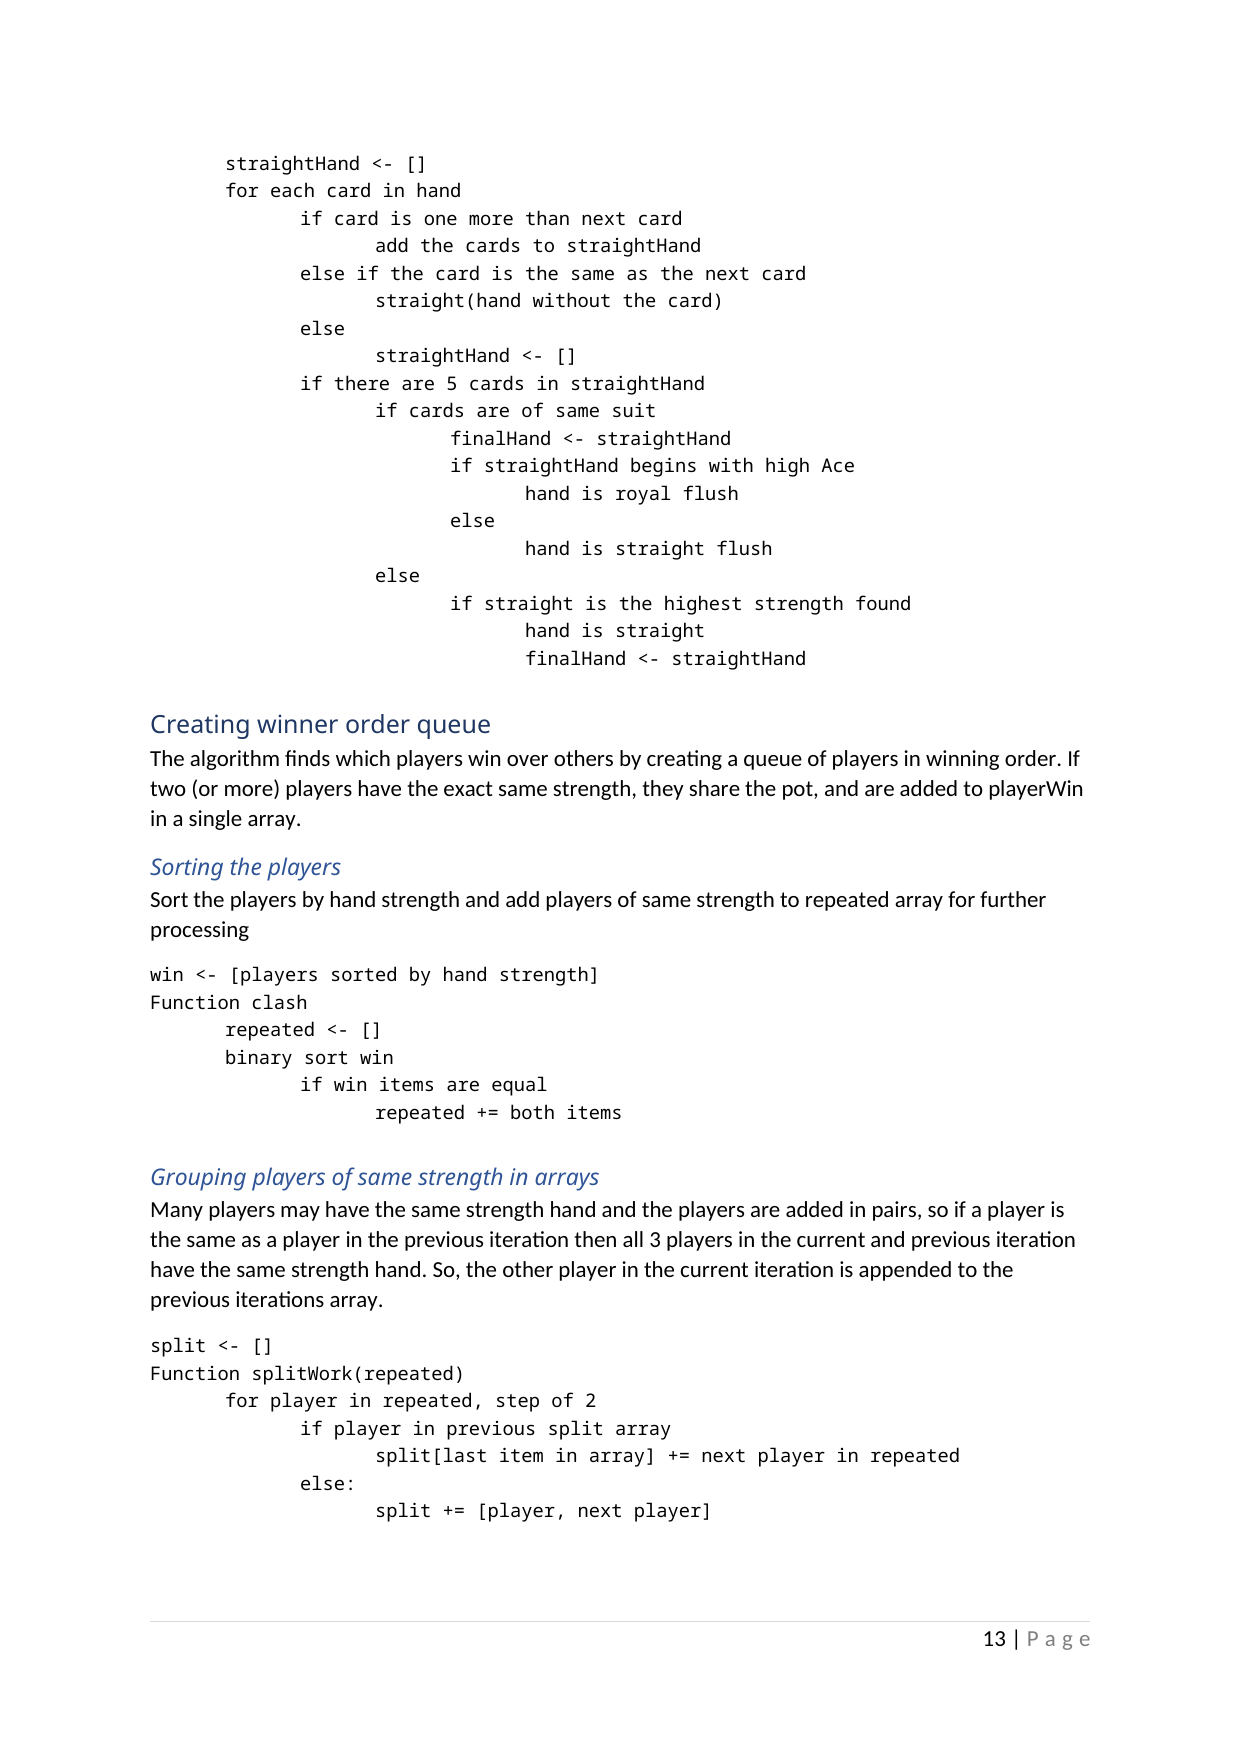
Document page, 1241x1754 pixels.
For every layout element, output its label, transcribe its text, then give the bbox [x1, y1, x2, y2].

text else [150, 315, 1090, 341]
text win <- [players sorted by hand strength] [150, 962, 1090, 987]
text add the cards to straightHand [150, 232, 1090, 258]
text else if the card is the same as the next card [150, 260, 1090, 286]
text if there are 5 cards in straightHand [150, 370, 1090, 396]
text finalHand <- straightHand [150, 425, 1090, 451]
text hand is royal flush [150, 480, 1090, 506]
subtitle Grouping players of same strength in arrays [150, 1161, 1090, 1192]
text split[last item in array] += next player in repeated [150, 1442, 1090, 1468]
text else [150, 507, 1090, 533]
text hand is straight flush [150, 535, 1090, 561]
text if card is one more than next card [150, 205, 1090, 231]
text straightHand <- [] [150, 342, 1090, 368]
text split += [player, next player] [150, 1497, 1090, 1523]
text split <- [] [150, 1332, 1090, 1358]
text for player in repeated, step of 2 [150, 1387, 1090, 1413]
text else [150, 562, 1090, 588]
text straightHand <- [] [150, 150, 1090, 176]
text if win items are equal [150, 1072, 1090, 1097]
text Many players may have the same strength hand and the players are added in pairs, so if a player is the same as a player in the previous iteration then all 3 players in the current and previous iteration have the same strength hand. So, the other player in the current iteration is appended to the previous iterations array. [150, 1195, 1090, 1313]
subtitle Sorting the players [150, 851, 1090, 882]
text if straightHand begins with high Ace [150, 452, 1090, 478]
text repeated += both items [150, 1099, 1090, 1125]
text else: [150, 1470, 1090, 1495]
text binary sort win [150, 1044, 1090, 1070]
subtitle Creating winner order queue [150, 707, 1090, 741]
text The algorithm finds which players win over others by creating a queue of players in winning order. If two (or more) players have the exact same strength, they share the pot, and are added to playerWin in a single array. [150, 744, 1090, 832]
text if player in previous split array [150, 1415, 1090, 1440]
text finalHand <- straightHand [150, 645, 1090, 671]
text straight(hand without the card) [150, 287, 1090, 313]
text Sort the players by hand strength and add players of same strength to repeated array for further processing [150, 885, 1090, 943]
text if cards are of same suit [150, 397, 1090, 423]
text Function clash [150, 989, 1090, 1015]
text repeated <- [] [150, 1017, 1090, 1042]
text Function splitWork(repeated) [150, 1360, 1090, 1385]
text if straight is the highest strength found [150, 590, 1090, 616]
text for each card in hand [150, 177, 1090, 203]
text hand is straight [150, 617, 1090, 643]
